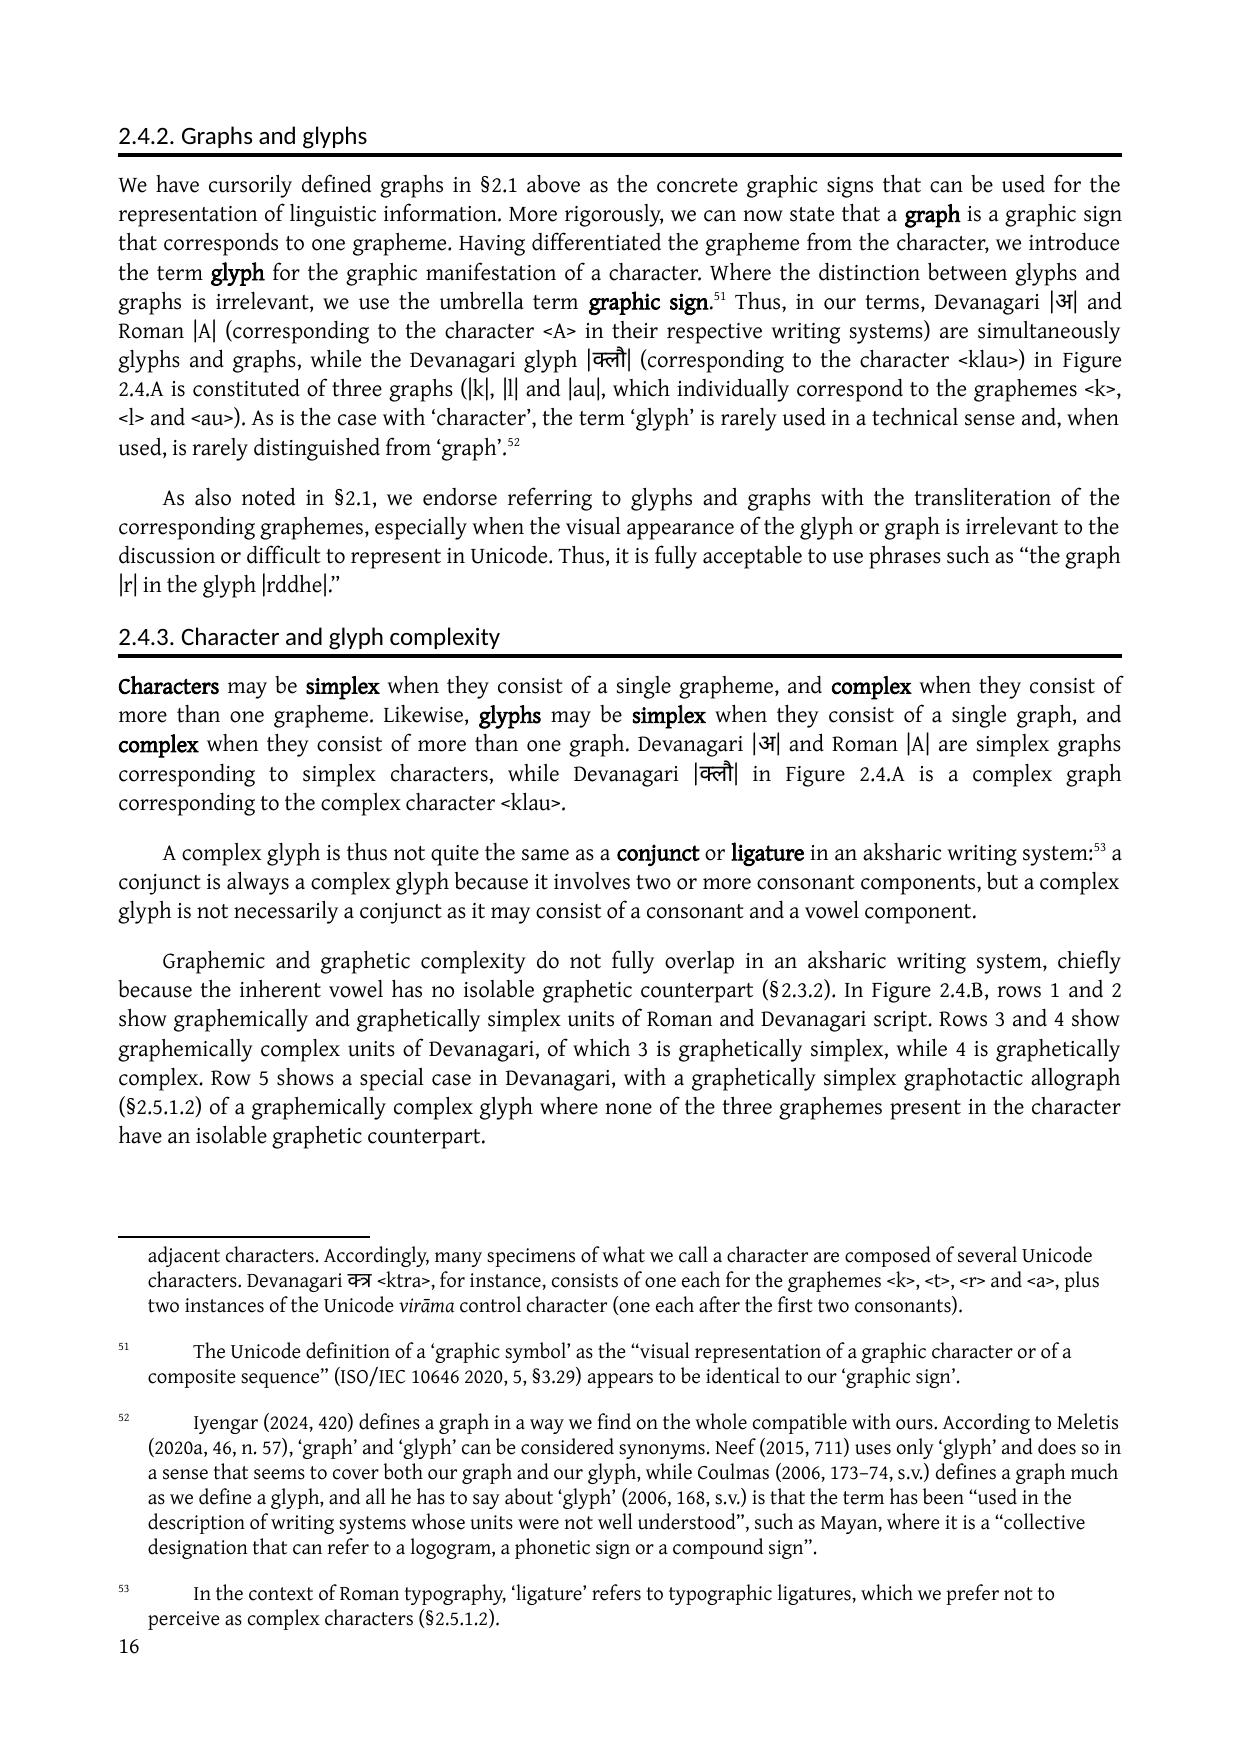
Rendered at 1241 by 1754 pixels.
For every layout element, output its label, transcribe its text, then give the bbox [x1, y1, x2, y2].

subtitle Character and glyph complexity [118, 619, 1122, 654]
text Graphemic and graphetic complexity do not fully overlap in an aksharic writing system, chiefly because the inherent vowel has no isolable graphetic counterpart (§2.3.2). In Figure 2.4.B, rows 1 and 2 show graphemically and graphetically simplex units of Roman and Devanagari script. Rows 3 and 4 show graphemically complex units of Devanagari, of which 3 is graphetically simplex, while 4 is graphetically complex. Row 5 shows a special case in Devanagari, with a graphetically simplex graphotactic allograph (§2.5.1.2) of a graphemically complex glyph where none of the three graphemes present in the character have an isolable graphetic counterpart. [118, 945, 1122, 1149]
text Characters may be simplex when they consist of a single grapheme, and complex when they consist of more than one grapheme. Likewise, glyphs may be simplex when they consist of a single graph, and complex when they consist of more than one graph. Devanagari |अ| and Roman |A| are simplex graphs corresponding to simplex characters, while Devanagari |क्लौ| in Figure 2.4.A is a complex graph corresponding to the complex character <klau>. [118, 670, 1122, 816]
subtitle Graphs and glyphs [118, 118, 1122, 153]
text We have cursorily defined graphs in §2.1 above as the concrete graphic signs that can be used for the representation of linguistic information. More rigorously, we can now state that a graph is a graphic sign that corresponds to one grapheme. Having differentiated the grapheme from the character, we introduce the term glyph for the graphic manifestation of a character. Where the distinction between glyphs and graphs is irrelevant, we use the umbrella term graphic sign. Thus, in our terms, Devanagari |अ| and Roman |A| (corresponding to the character <A> in their respective writing systems) are simultaneously glyphs and graphs, while the Devanagari glyph |क्लौ| (corresponding to the character <klau>) in Figure 2.4.A is constituted of three graphs (|k|, |l| and |au|, which individually correspond to the graphemes <k>, <l> and <au>). As is the case with ‘character’, the term ‘glyph’ is rarely used in a technical sense and, when used, is rarely distinguished from ‘graph’. [118, 169, 1122, 461]
text A complex glyph is thus not quite the same as a conjunct or ligature in an aksharic writing system: a conjunct is always a complex glyph because it involves two or more consonant components, but a complex glyph is not necessarily a conjunct as it may consist of a consonant and a vowel component. [118, 837, 1122, 924]
text As also noted in §2.1, we endorse referring to glyphs and graphs with the transliteration of the corresponding graphemes, especially when the visual appearance of the glyph or graph is irrelevant to the discussion or difficult to represent in Unicode. Thus, it is fully acceptable to use phrases such as “the graph |r| in the glyph |rddhe|.” [118, 482, 1122, 598]
